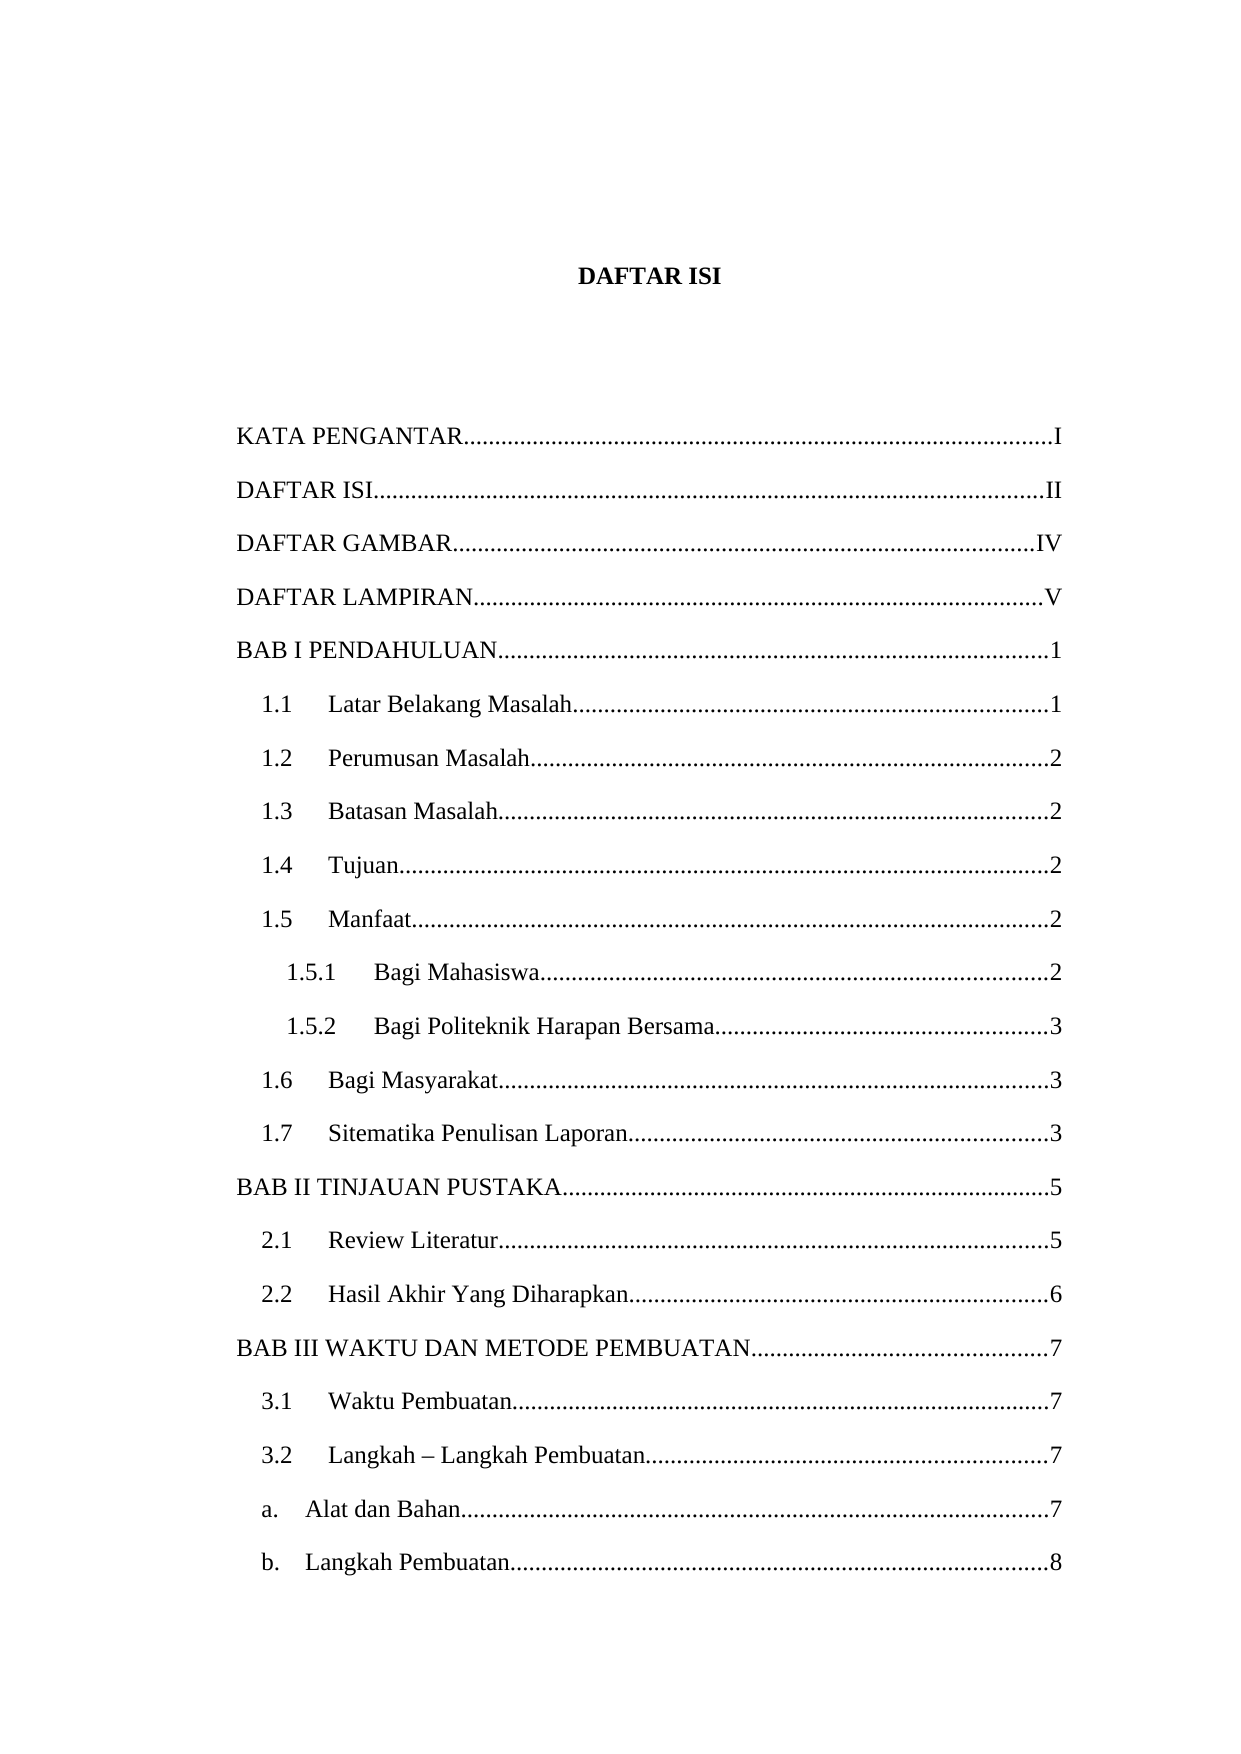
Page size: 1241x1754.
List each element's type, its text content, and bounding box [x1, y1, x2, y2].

subtitle DAFTAR ISI [236, 261, 1063, 290]
